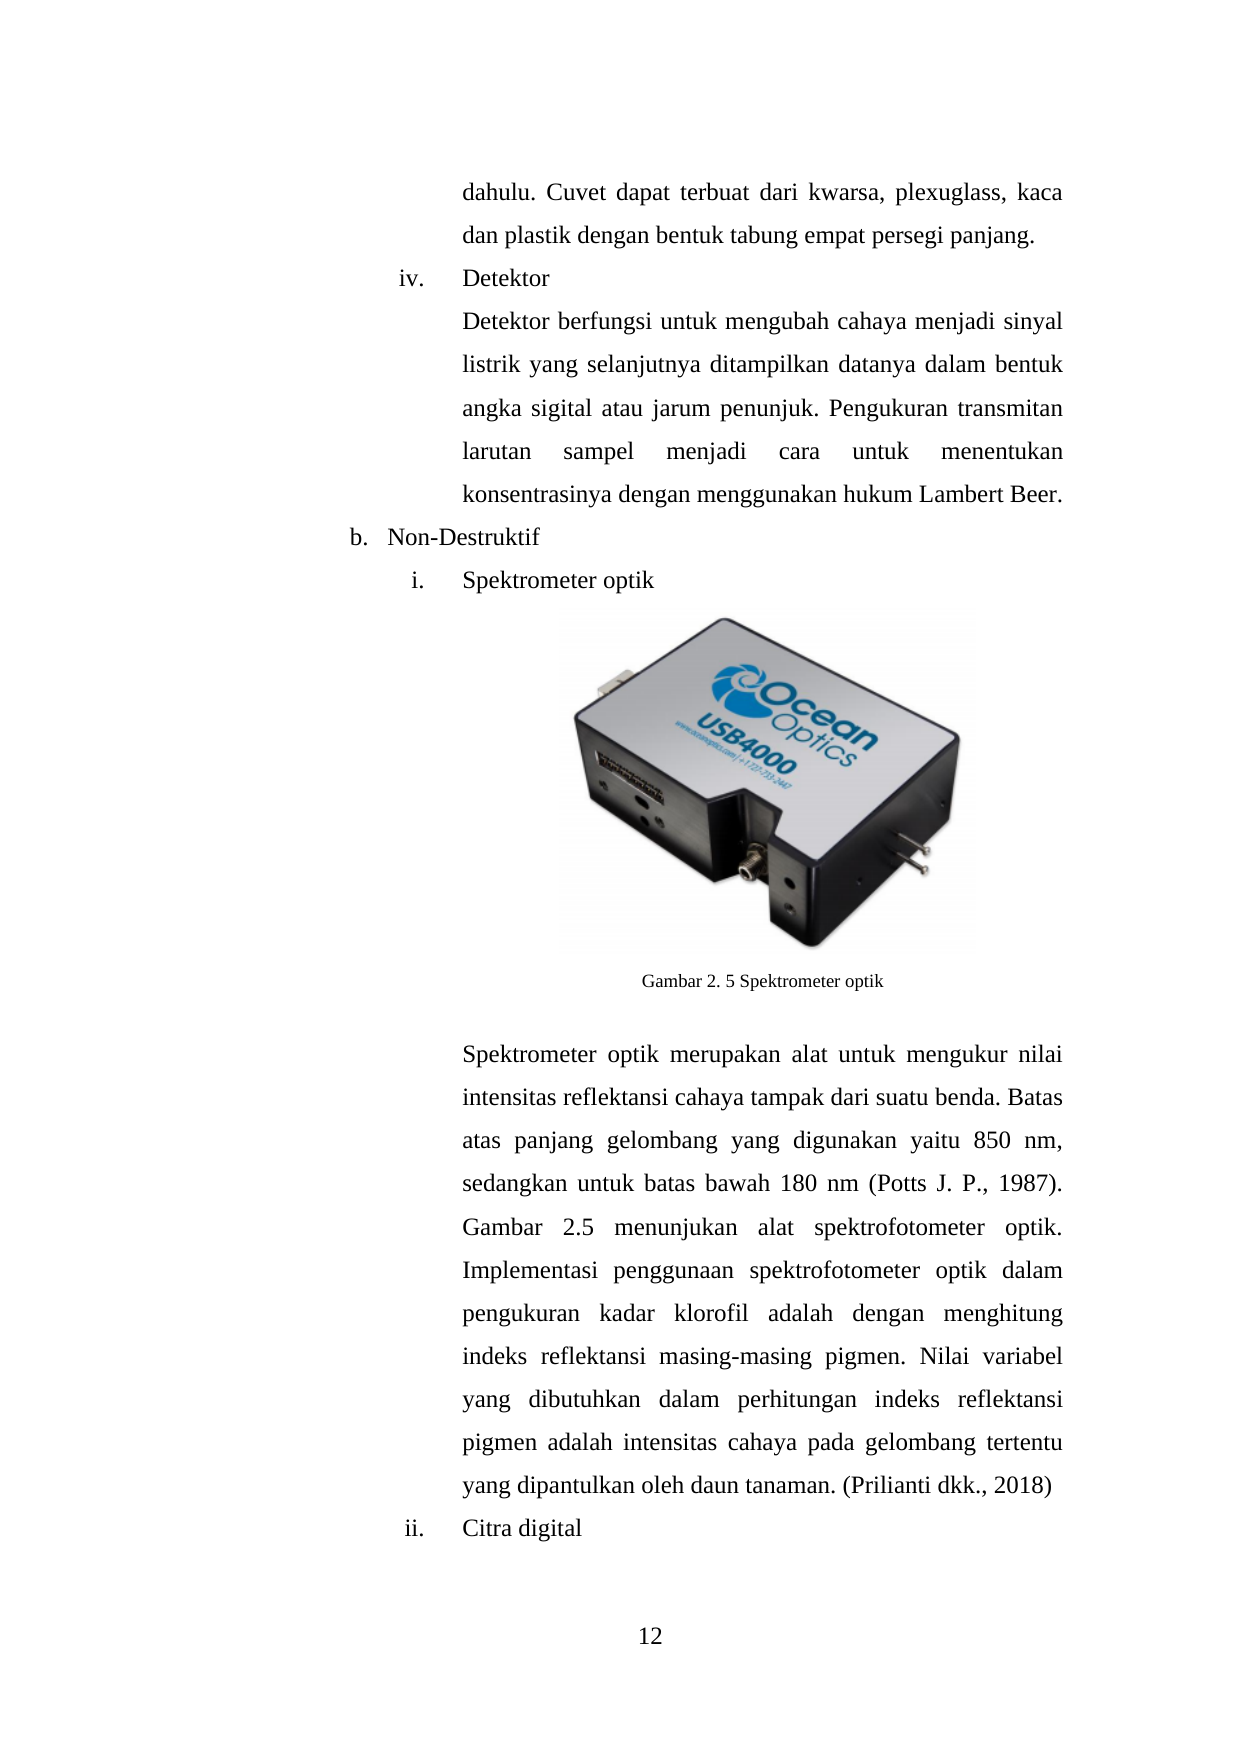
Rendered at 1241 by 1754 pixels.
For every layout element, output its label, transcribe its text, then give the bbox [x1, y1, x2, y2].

text Gambar 2. 5 Spektrometer optik [387, 970, 1063, 991]
list Detektor [424, 263, 1063, 292]
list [462, 177, 1063, 249]
list Non-Destruktif [349, 522, 1063, 551]
list Citra digital [424, 1513, 1063, 1542]
list Detektor berfungsi untuk mengubah cahaya menjadi sinyal listrik yang selanjutnya ditampilkan datanya dalam bentuk angka sigital atau jarum penunjuk. Pengukuran transmitan larutan sampel menjadi cara untuk menentukan konsentrasinya dengan menggunakan hukum Lambert Beer. [462, 306, 1063, 508]
picture [547, 608, 979, 956]
list Spektrometer optik merupakan alat untuk mengukur nilai intensitas reflektansi cahaya tampak dari suatu benda. Batas atas panjang gelombang yang digunakan yaitu 850 nm, sedangkan untuk batas bawah 180 nm (Potts J. P., 1987). Gambar 2.5 menunjukan alat spektrofotometer optik. Implementasi penggunaan spektrofotometer optik dalam pengukuran kadar klorofil adalah dengan menghitung indeks reflektansi masing-masing pigmen. Nilai variabel yang dibutuhkan dalam perhitungan indeks reflektansi pigmen adalah intensitas cahaya pada gelombang tertentu yang dipantulkan oleh daun tanaman. (Prilianti dkk., 2018) [462, 1039, 1063, 1499]
list Spektrometer optik [424, 565, 1063, 594]
